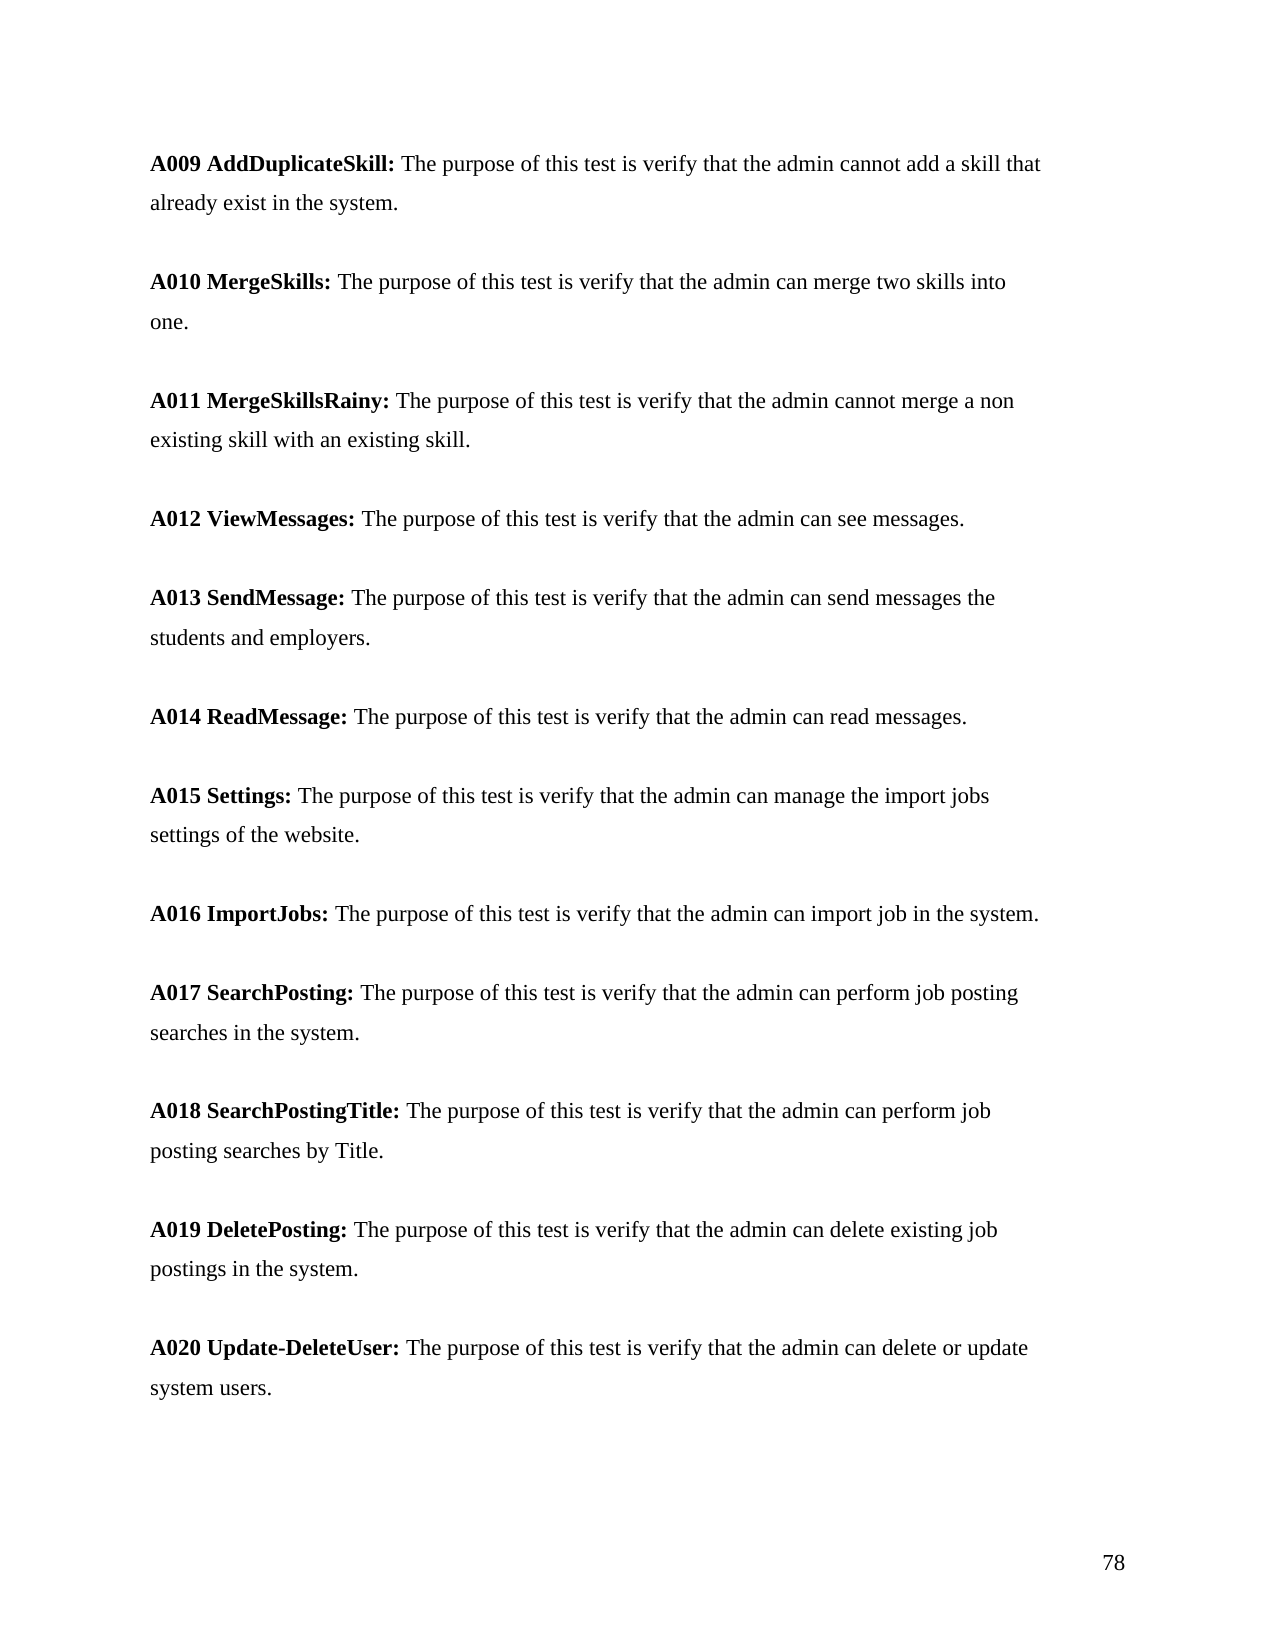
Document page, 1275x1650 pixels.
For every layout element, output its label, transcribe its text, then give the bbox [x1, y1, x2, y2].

text A018 SearchPostingTitle: The purpose of this test is verify that the admin can perform job posting searches by Title. [150, 1097, 1050, 1163]
text A016 ImportJobs: The purpose of this test is verify that the admin can import job in the system. [150, 900, 1050, 926]
text A015 Settings: The purpose of this test is verify that the admin can manage the import jobs settings of the website. [150, 782, 1050, 847]
text A020 Update-DeleteUser: The purpose of this test is verify that the admin can delete or update system users. [150, 1334, 1050, 1400]
text A009 AddDuplicateSkill: The purpose of this test is verify that the admin cannot add a skill that already exist in the system. [150, 150, 1050, 216]
text A010 MergeSkills: The purpose of this test is verify that the admin can merge two skills into one. [150, 268, 1050, 334]
text A013 SendMessage: The purpose of this test is verify that the admin can send messages the students and employers. [150, 584, 1050, 650]
text A011 MergeSkillsRainy: The purpose of this test is verify that the admin cannot merge a non existing skill with an existing skill. [150, 387, 1050, 453]
text A012 ViewMessages: The purpose of this test is verify that the admin can see messages. [150, 505, 1050, 532]
text A014 ReadMessage: The purpose of this test is verify that the admin can read messages. [150, 703, 1050, 729]
text A019 DeletePosting: The purpose of this test is verify that the admin can delete existing job postings in the system. [150, 1216, 1050, 1282]
text A017 SearchPosting: The purpose of this test is verify that the admin can perform job posting searches in the system. [150, 979, 1050, 1045]
